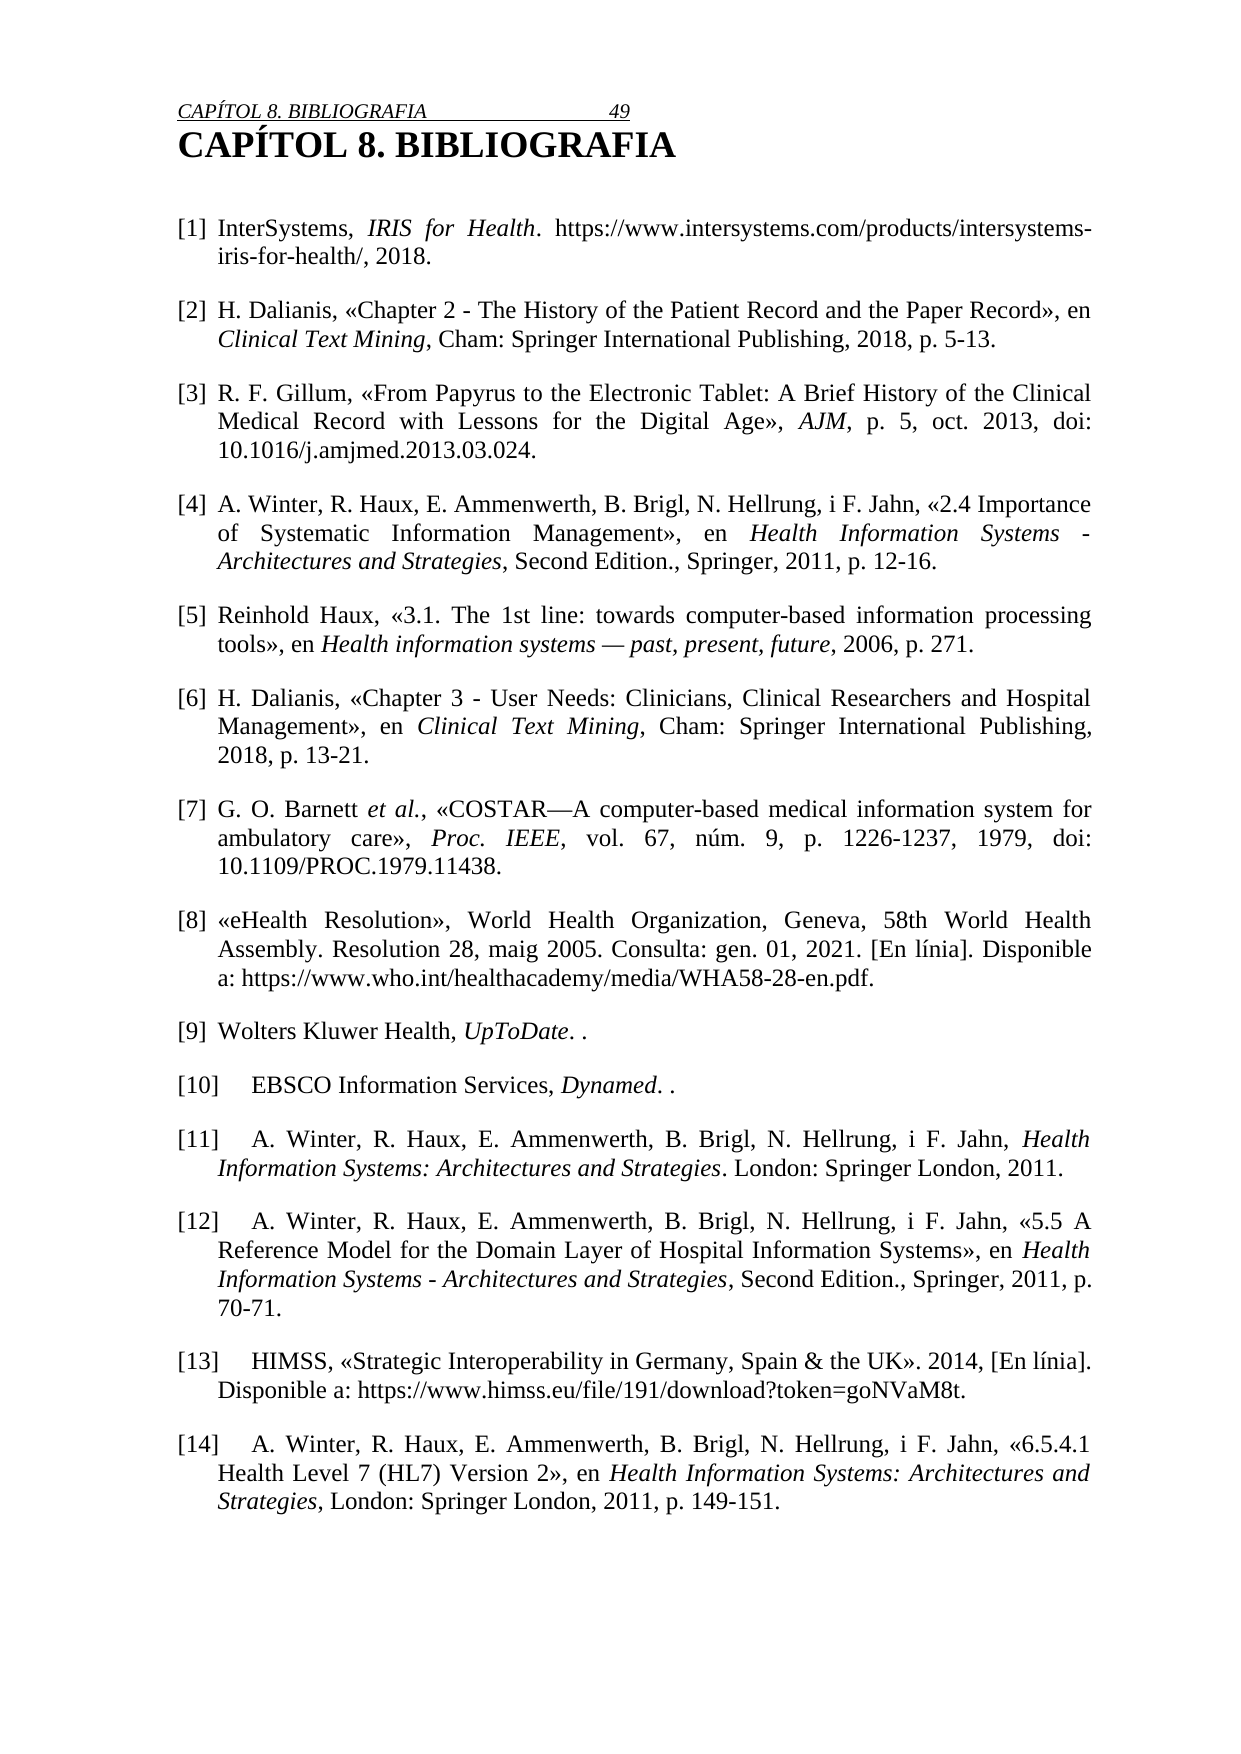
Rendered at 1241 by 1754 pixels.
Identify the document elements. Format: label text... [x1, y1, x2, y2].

text [6] H. Dalianis, «Chapter 3 - User Needs: Clinicians, Clinical Researchers and Hospital Management», en Clinical Text Mining, Cham: Springer International Publishing, 2018, p. 13-21. [177, 683, 1092, 769]
text [4] A. Winter, R. Haux, E. Ammenwerth, B. Brigl, N. Hellrung, i F. Jahn, «2.4 Importance of Systematic Information Management», en Health Information Systems - Architectures and Strategies, Second Edition., Springer, 2011, p. 12-16. [177, 489, 1092, 575]
text [5] Reinhold Haux, «3.1. The 1st line: towards computer-based information processing tools», en Health information systems — past, present, future, 2006, p. 271. [177, 600, 1092, 658]
text [9] Wolters Kluwer Health, UpToDate. . [177, 1016, 1092, 1045]
subtitle BIBLIOGRAFIA [177, 123, 1092, 166]
text [7] G. O. Barnett et al., «COSTAR—A computer-based medical information system for ambulatory care», Proc. IEEE, vol. 67, núm. 9, p. 1226-1237, 1979, doi: 10.1109/PROC.1979.11438. [177, 794, 1092, 880]
text [14] A. Winter, R. Haux, E. Ammenwerth, B. Brigl, N. Hellrung, i F. Jahn, «6.5.4.1 Health Level 7 (HL7) Version 2», en Health Information Systems: Architectures and Strategies, London: Springer London, 2011, p. 149-151. [177, 1429, 1092, 1515]
text [3] R. F. Gillum, «From Papyrus to the Electronic Tablet: A Brief History of the Clinical Medical Record with Lessons for the Digital Age», AJM, p. 5, oct. 2013, doi: 10.1016/j.amjmed.2013.03.024. [177, 378, 1092, 464]
text [12] A. Winter, R. Haux, E. Ammenwerth, B. Brigl, N. Hellrung, i F. Jahn, «5.5 A Reference Model for the Domain Layer of Hospital Information Systems», en Health Information Systems - Architectures and Strategies, Second Edition., Springer, 2011, p. 70-71. [177, 1206, 1092, 1321]
text [10] EBSCO Information Services, Dynamed. . [177, 1070, 1092, 1099]
text [8] «eHealth Resolution», World Health Organization, Geneva, 58th World Health Assembly. Resolution 28, maig 2005. Consulta: gen. 01, 2021. [En línia]. Disponible a: https://www.who.int/healthacademy/media/WHA58-28-en.pdf. [177, 905, 1092, 991]
text [2] H. Dalianis, «Chapter 2 - The History of the Patient Record and the Paper Record», en Clinical Text Mining, Cham: Springer International Publishing, 2018, p. 5-13. [177, 295, 1092, 353]
text [11] A. Winter, R. Haux, E. Ammenwerth, B. Brigl, N. Hellrung, i F. Jahn, Health Information Systems: Architectures and Strategies. London: Springer London, 2011. [177, 1124, 1092, 1181]
text [13] HIMSS, «Strategic Interoperability in Germany, Spain & the UK». 2014, [En línia]. Disponible a: https://www.himss.eu/file/191/download?token=goNVaM8t. [177, 1346, 1092, 1404]
text [1] InterSystems, IRIS for Health. https://www.intersystems.com/products/intersystems-iris-for-health/, 2018. [177, 213, 1092, 270]
